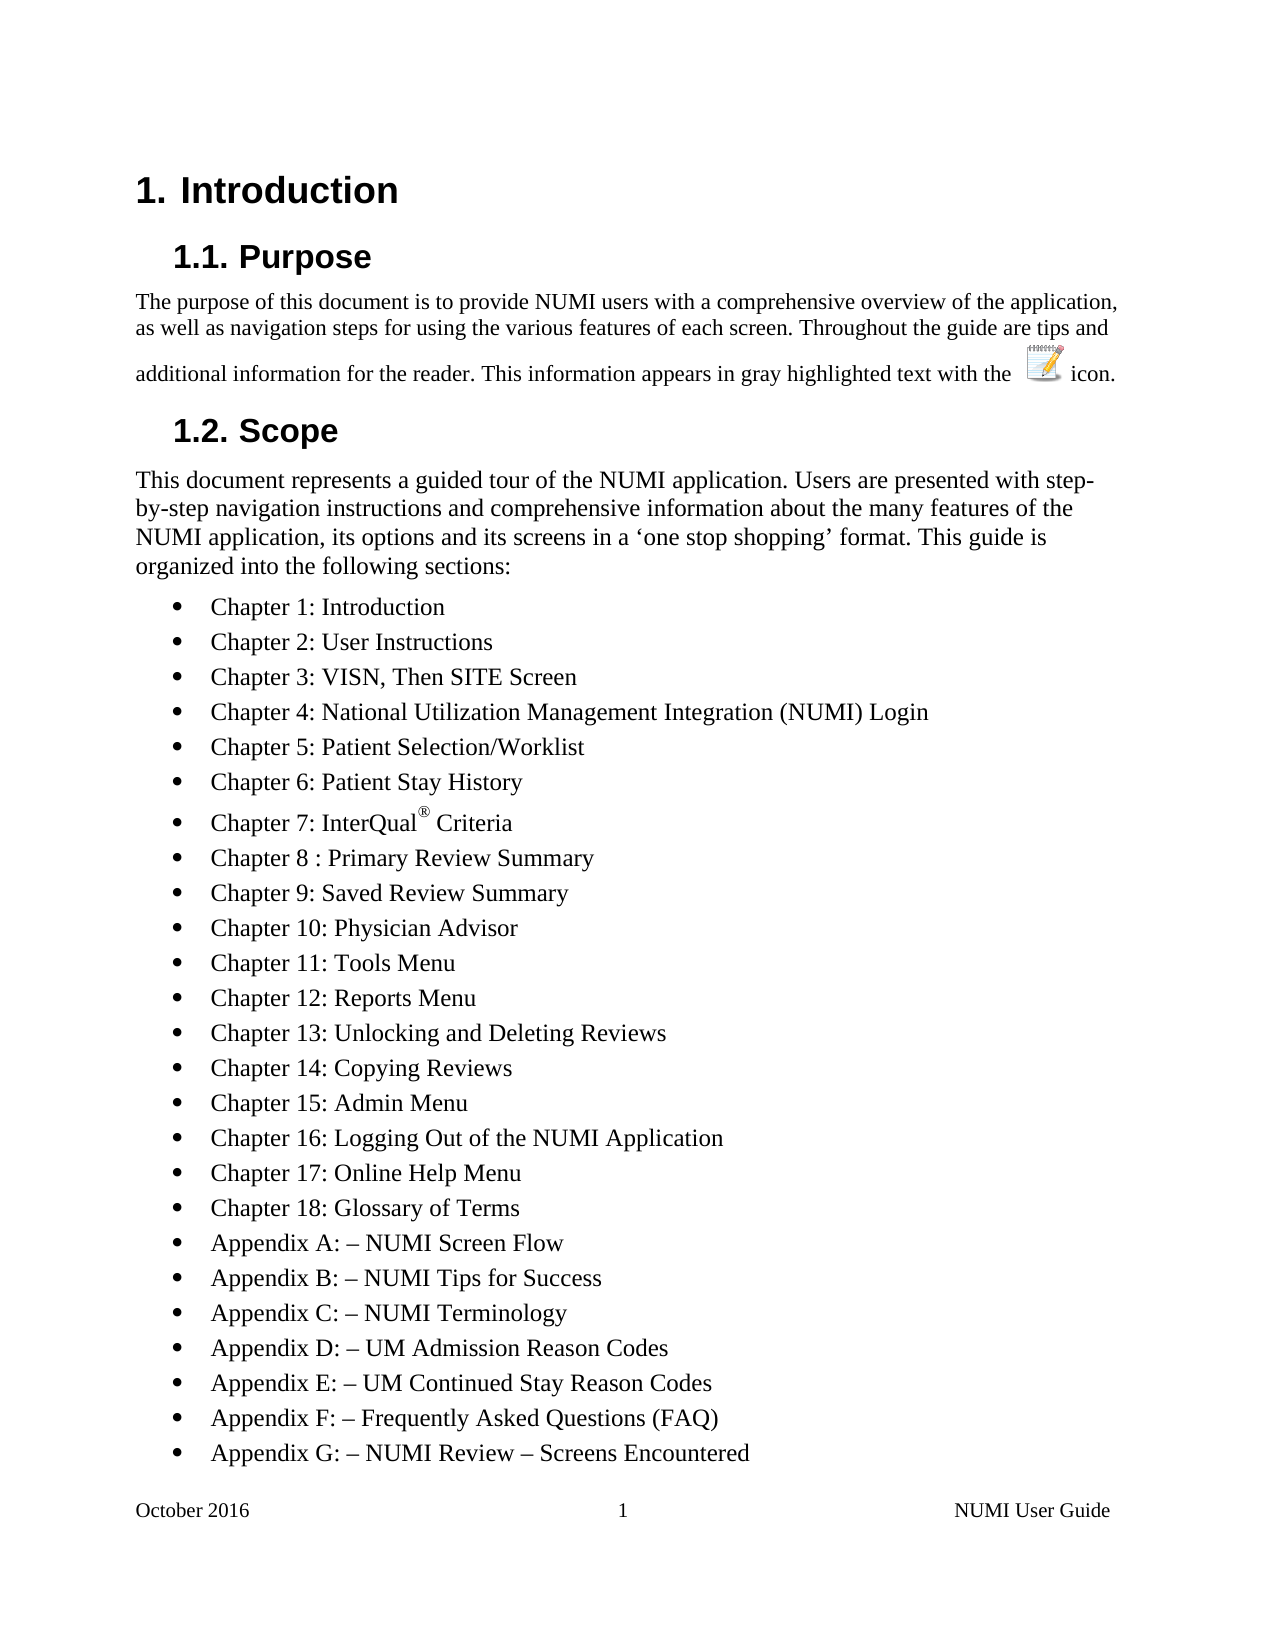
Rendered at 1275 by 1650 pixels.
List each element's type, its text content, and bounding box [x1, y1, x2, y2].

list Chapter 18: Glossary of Terms [173, 1193, 1139, 1221]
list Chapter 15: Admin Menu [173, 1088, 1139, 1116]
list Chapter 8 : Primary Review Summary [173, 843, 1139, 871]
list Chapter 9: Saved Review Summary [173, 878, 1139, 906]
list Chapter 16: Logging Out of the NUMI Application [173, 1123, 1139, 1151]
list Chapter 11: Tools Menu [173, 948, 1139, 976]
list Chapter 13: Unlocking and Deleting Reviews [173, 1018, 1139, 1046]
list Appendix E: – UM Continued Stay Reason Codes [173, 1368, 1139, 1396]
list Chapter 6: Patient Stay History [173, 767, 1139, 796]
list Chapter 2: User Instructions [173, 627, 1139, 656]
picture [1024, 340, 1065, 382]
text The purpose of this document is to provide NUMI users with a comprehensive overview of the application, as well as navigation steps for using the various features of each screen. Throughout the guide are tips and additional information for the reader. This information appears in gray highlighted text with the icon. [135, 288, 1139, 386]
list Appendix G: – NUMI Review – Screens Encountered [173, 1438, 1139, 1466]
subtitle Introduction [135, 169, 1139, 212]
list Chapter 14: Copying Reviews [173, 1053, 1139, 1081]
subtitle Purpose [173, 237, 1139, 275]
list Chapter 1: Introduction [173, 592, 1139, 621]
list Chapter 17: Online Help Menu [173, 1158, 1139, 1186]
list Chapter 5: Patient Selection/Worklist [173, 732, 1139, 761]
list Chapter 10: Physician Advisor [173, 913, 1139, 941]
list Appendix F: – Frequently Asked Questions (FAQ) [173, 1403, 1139, 1431]
list Appendix D: – UM Admission Reason Codes [173, 1333, 1139, 1361]
list Appendix C: – NUMI Terminology [173, 1298, 1139, 1326]
list Chapter 4: National Utilization Management Integration (NUMI) Login [173, 697, 1139, 726]
text This document represents a guided tour of the NUMI application. Users are presented with step- by-step navigation instructions and comprehensive information about the many features of the NUMI application, its options and its screens in a ‘one stop shopping’ format. This guide is organized into the following sections: [135, 465, 1105, 580]
subtitle Scope [173, 411, 1139, 449]
list Appendix A: – NUMI Screen Flow [173, 1228, 1139, 1256]
list Chapter 12: Reports Menu [173, 983, 1139, 1011]
list Chapter 3: VISN, Then SITE Screen [173, 662, 1139, 691]
list Chapter 7: InterQual® Criteria [173, 802, 1139, 836]
list Appendix B: – NUMI Tips for Success [173, 1263, 1139, 1291]
